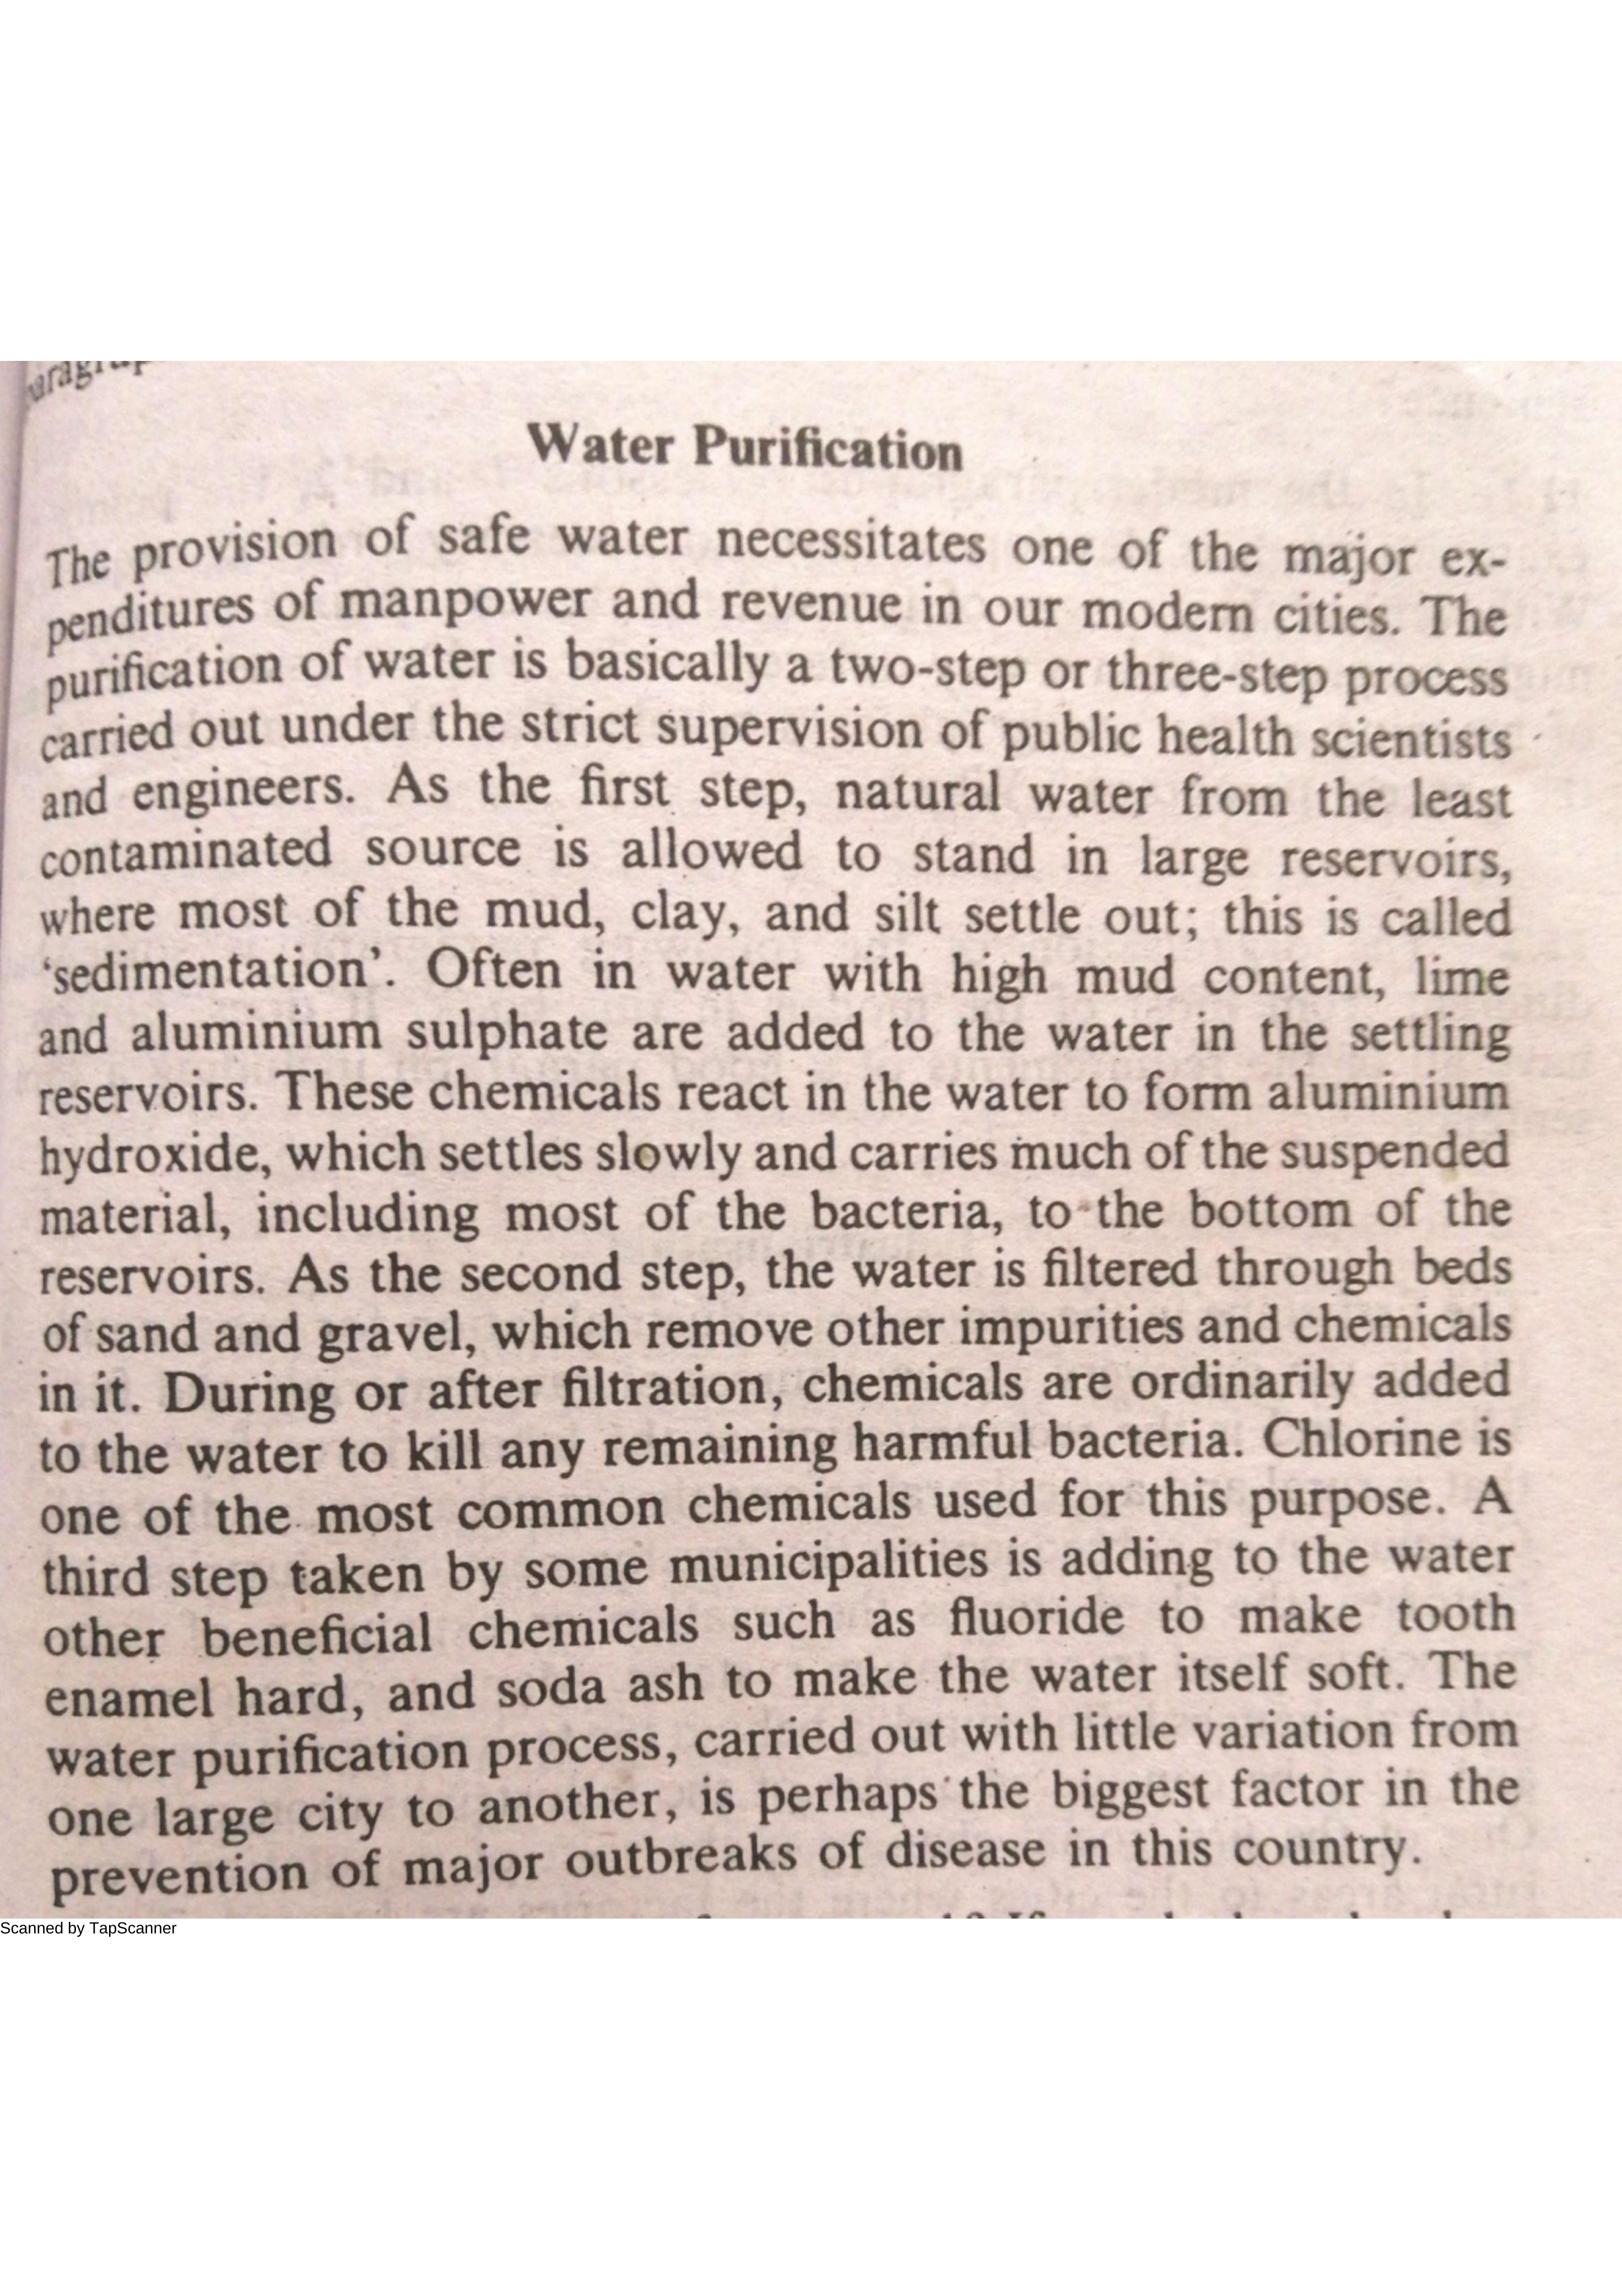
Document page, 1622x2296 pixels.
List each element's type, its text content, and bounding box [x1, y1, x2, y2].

picture [0, 361, 1622, 1919]
text Scanned by TapScanner [0, 1919, 1622, 1937]
